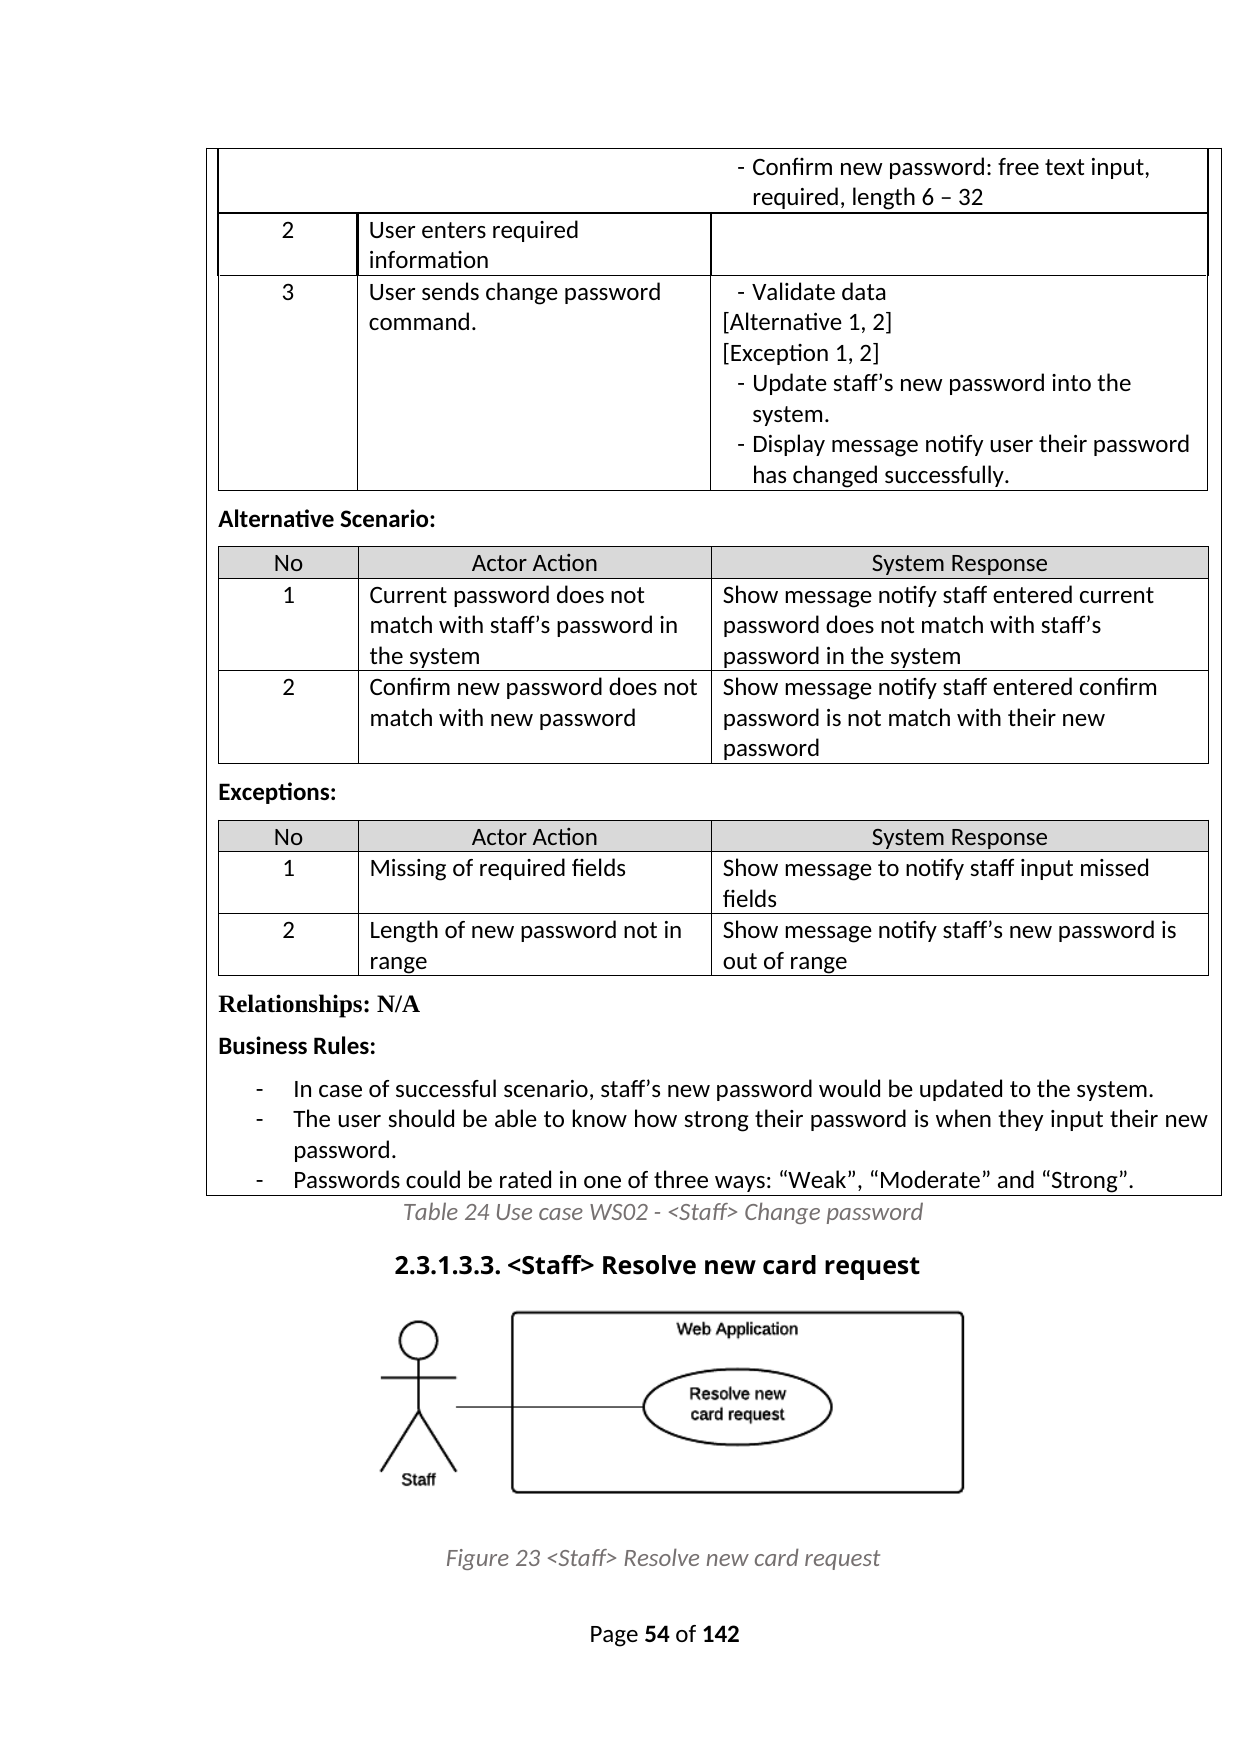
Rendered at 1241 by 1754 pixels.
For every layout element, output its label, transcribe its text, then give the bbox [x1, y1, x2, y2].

picture [341, 1284, 988, 1524]
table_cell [207, 149, 1221, 1195]
subtitle <Staff> Resolve new card request [394, 1248, 1122, 1282]
